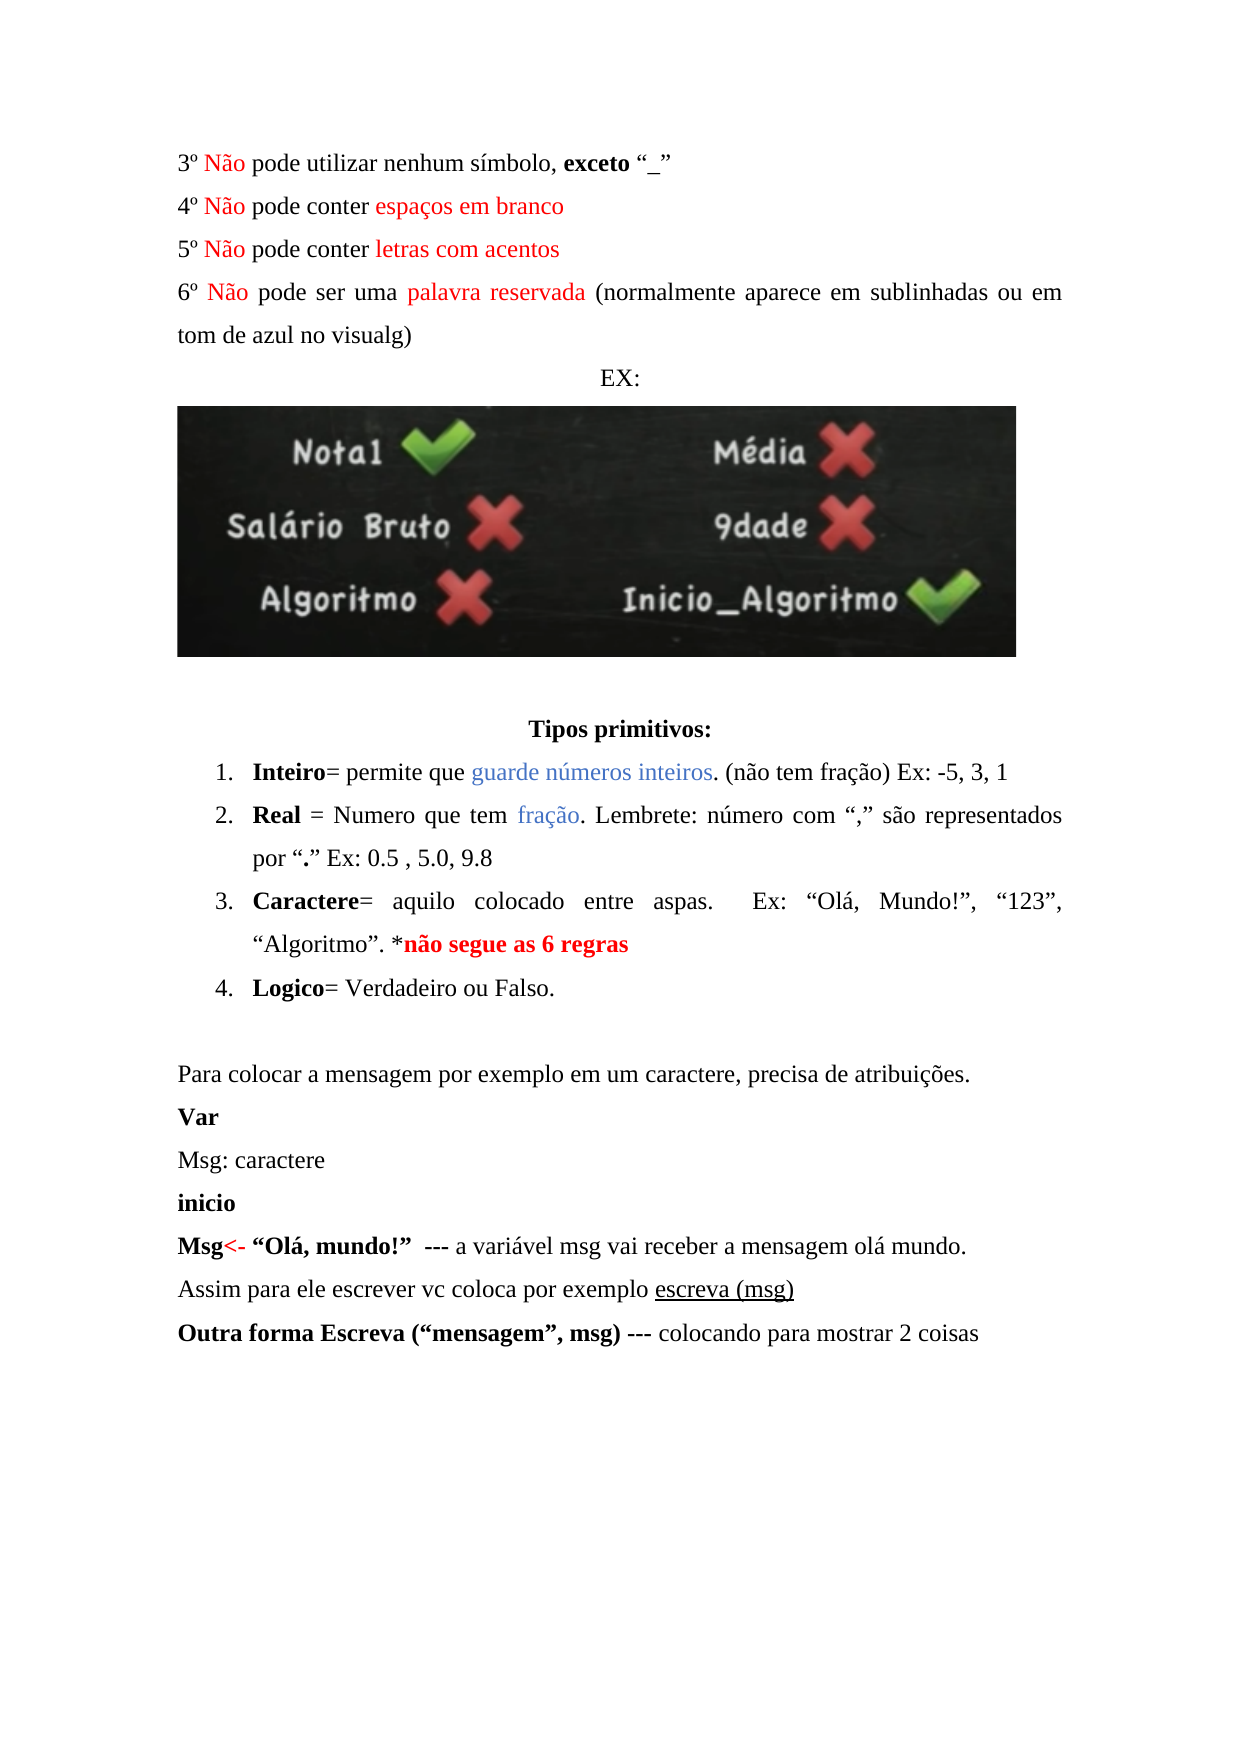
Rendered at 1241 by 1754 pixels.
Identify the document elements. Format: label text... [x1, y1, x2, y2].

text 5º Não pode conter letras com acentos [177, 234, 1063, 263]
text Tipos primitivos: [177, 714, 1063, 743]
text EX: [177, 363, 1063, 392]
list Caractere= aquilo colocado entre aspas. Ex: “Olá, Mundo!”, “123”, “Algoritmo”. *não segue as 6 regras [215, 886, 1063, 958]
text Para colocar a mensagem por exemplo em um caractere, precisa de atribuições. [177, 1059, 1063, 1088]
text Msg<- “Olá, mundo!” --- a variável msg vai receber a mensagem olá mundo. [177, 1231, 1063, 1260]
list Logico= Verdadeiro ou Falso. [215, 973, 1063, 1001]
text Outra forma Escreva (“mensagem”, msg) --- colocando para mostrar 2 coisas [177, 1318, 1063, 1346]
text Assim para ele escrever vc coloca por exemplo escreva (msg) [177, 1274, 1063, 1303]
text Var [177, 1102, 1063, 1131]
text 4º Não pode conter espaços em branco [177, 191, 1063, 219]
list Real = Numero que tem fração. Lembrete: número com “,” são representados por “.” Ex: 0.5 , 5.0, 9.8 [215, 800, 1063, 872]
text 6º Não pode ser uma palavra reservada (normalmente aparece em sublinhadas ou em tom de azul no visualg) [177, 277, 1063, 349]
text Msg: caractere [177, 1145, 1063, 1174]
text 3º Não pode utilizar nenhum símbolo, exceto “_” [177, 148, 1063, 176]
picture [177, 406, 1017, 657]
text inicio [177, 1188, 1063, 1217]
list Inteiro= permite que guarde números inteiros. (não tem fração) Ex: -5, 3, 1 [215, 757, 1063, 786]
